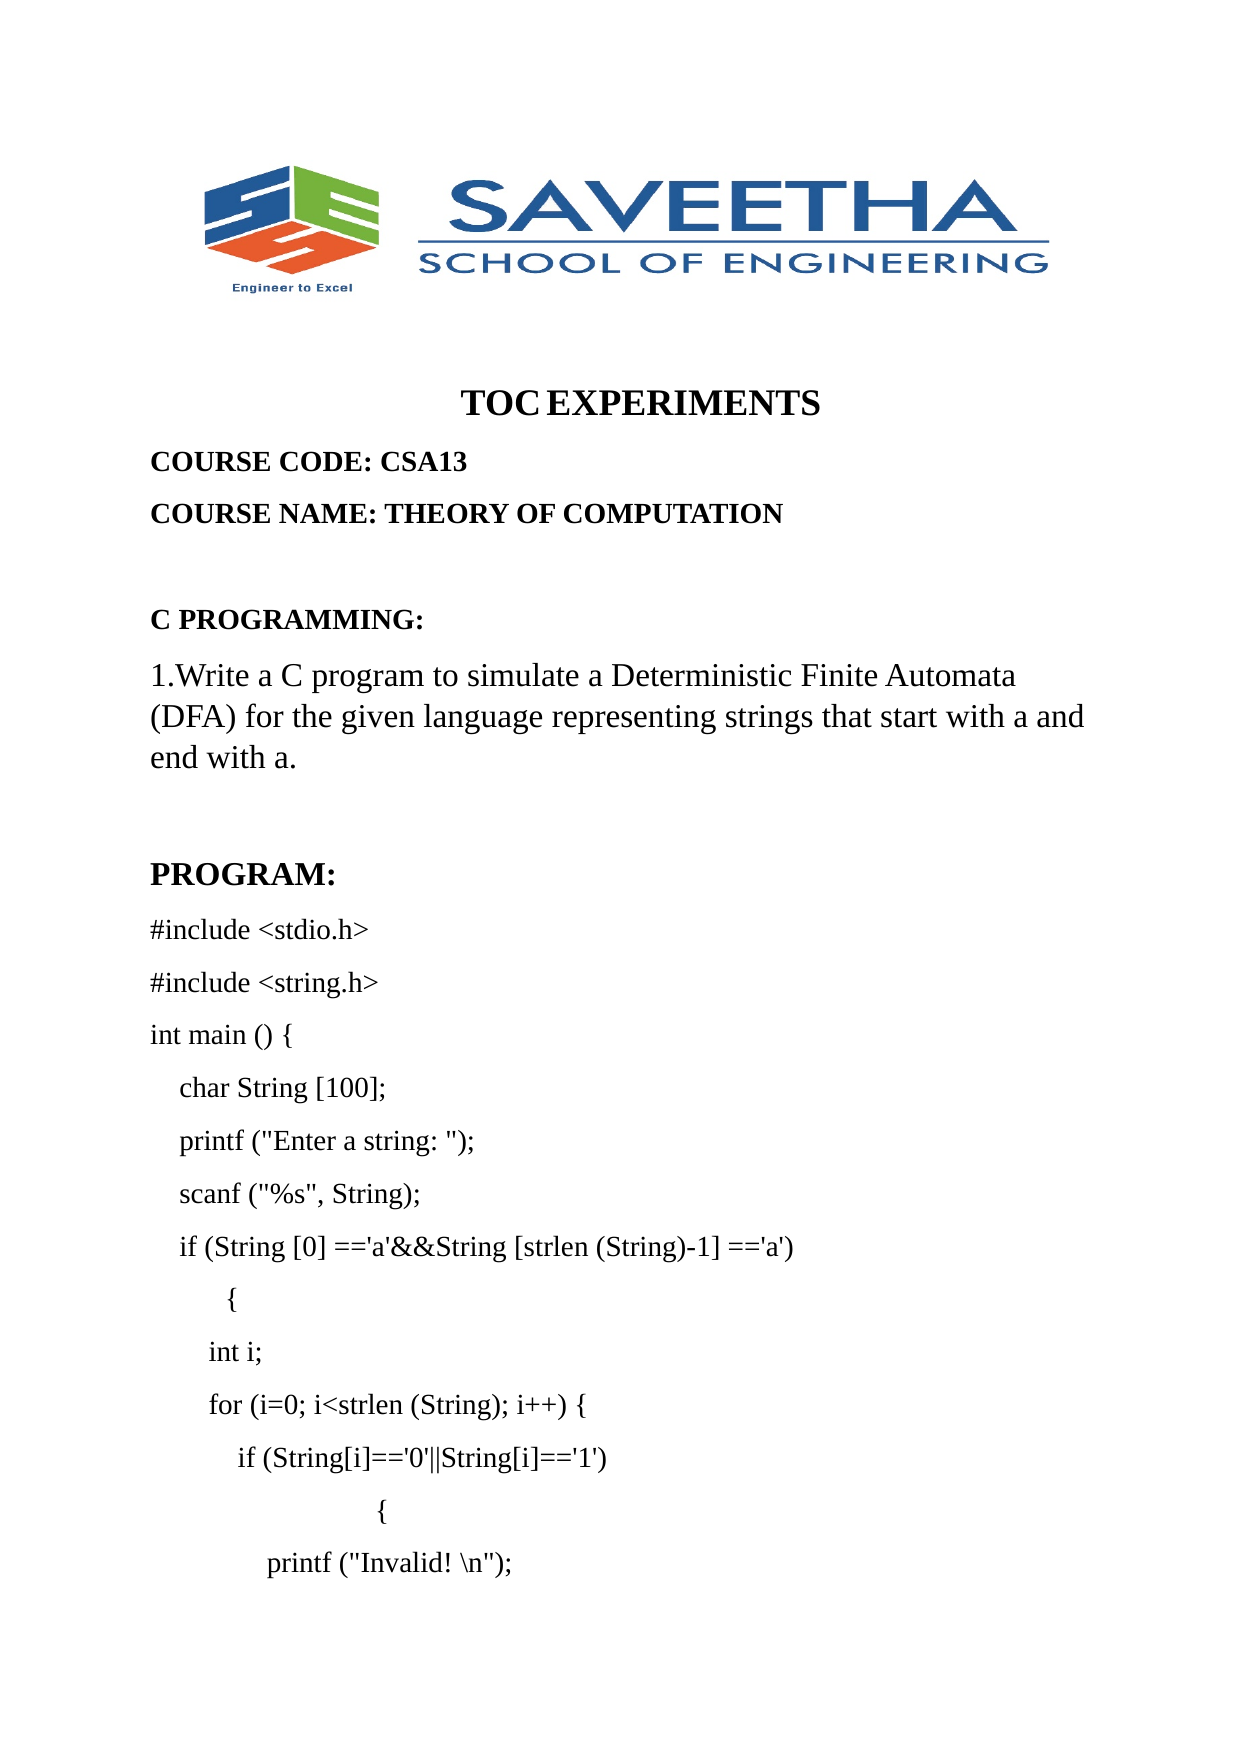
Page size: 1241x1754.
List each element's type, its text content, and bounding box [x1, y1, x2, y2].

text int main () { [150, 1017, 1090, 1051]
text TOC EXPERIMENTS [150, 381, 1090, 424]
text COURSE CODE: CSA13 [150, 444, 1090, 477]
text 1.Write a C program to simulate a Deterministic Finite Automata (DFA) for the given language representing strings that start with a and end with a. [150, 655, 1090, 776]
text C PROGRAMMING: [150, 602, 1090, 636]
text for (i=0; i<strlen (String); i++) { [150, 1387, 1090, 1421]
text if (String[i]=='0'||String[i]=='1') [150, 1440, 1090, 1473]
text PROGRAM: [150, 854, 1090, 892]
text printf ("Enter a string: "); [150, 1123, 1090, 1157]
picture [150, 150, 1091, 315]
text printf ("Invalid! \n"); [150, 1546, 1090, 1579]
text #include <stdio.h> [150, 912, 1090, 945]
text int i; [150, 1334, 1090, 1368]
text scanf ("%s", String); [150, 1176, 1090, 1209]
text { [150, 1493, 1090, 1526]
text COURSE NAME: THEORY OF COMPUTATION [150, 497, 1090, 530]
text { [150, 1282, 1090, 1315]
text #include <string.h> [150, 965, 1090, 998]
text if (String [0] =='a'&&String [strlen (String)-1] =='a') [150, 1229, 1090, 1262]
text char String [100]; [150, 1070, 1090, 1104]
